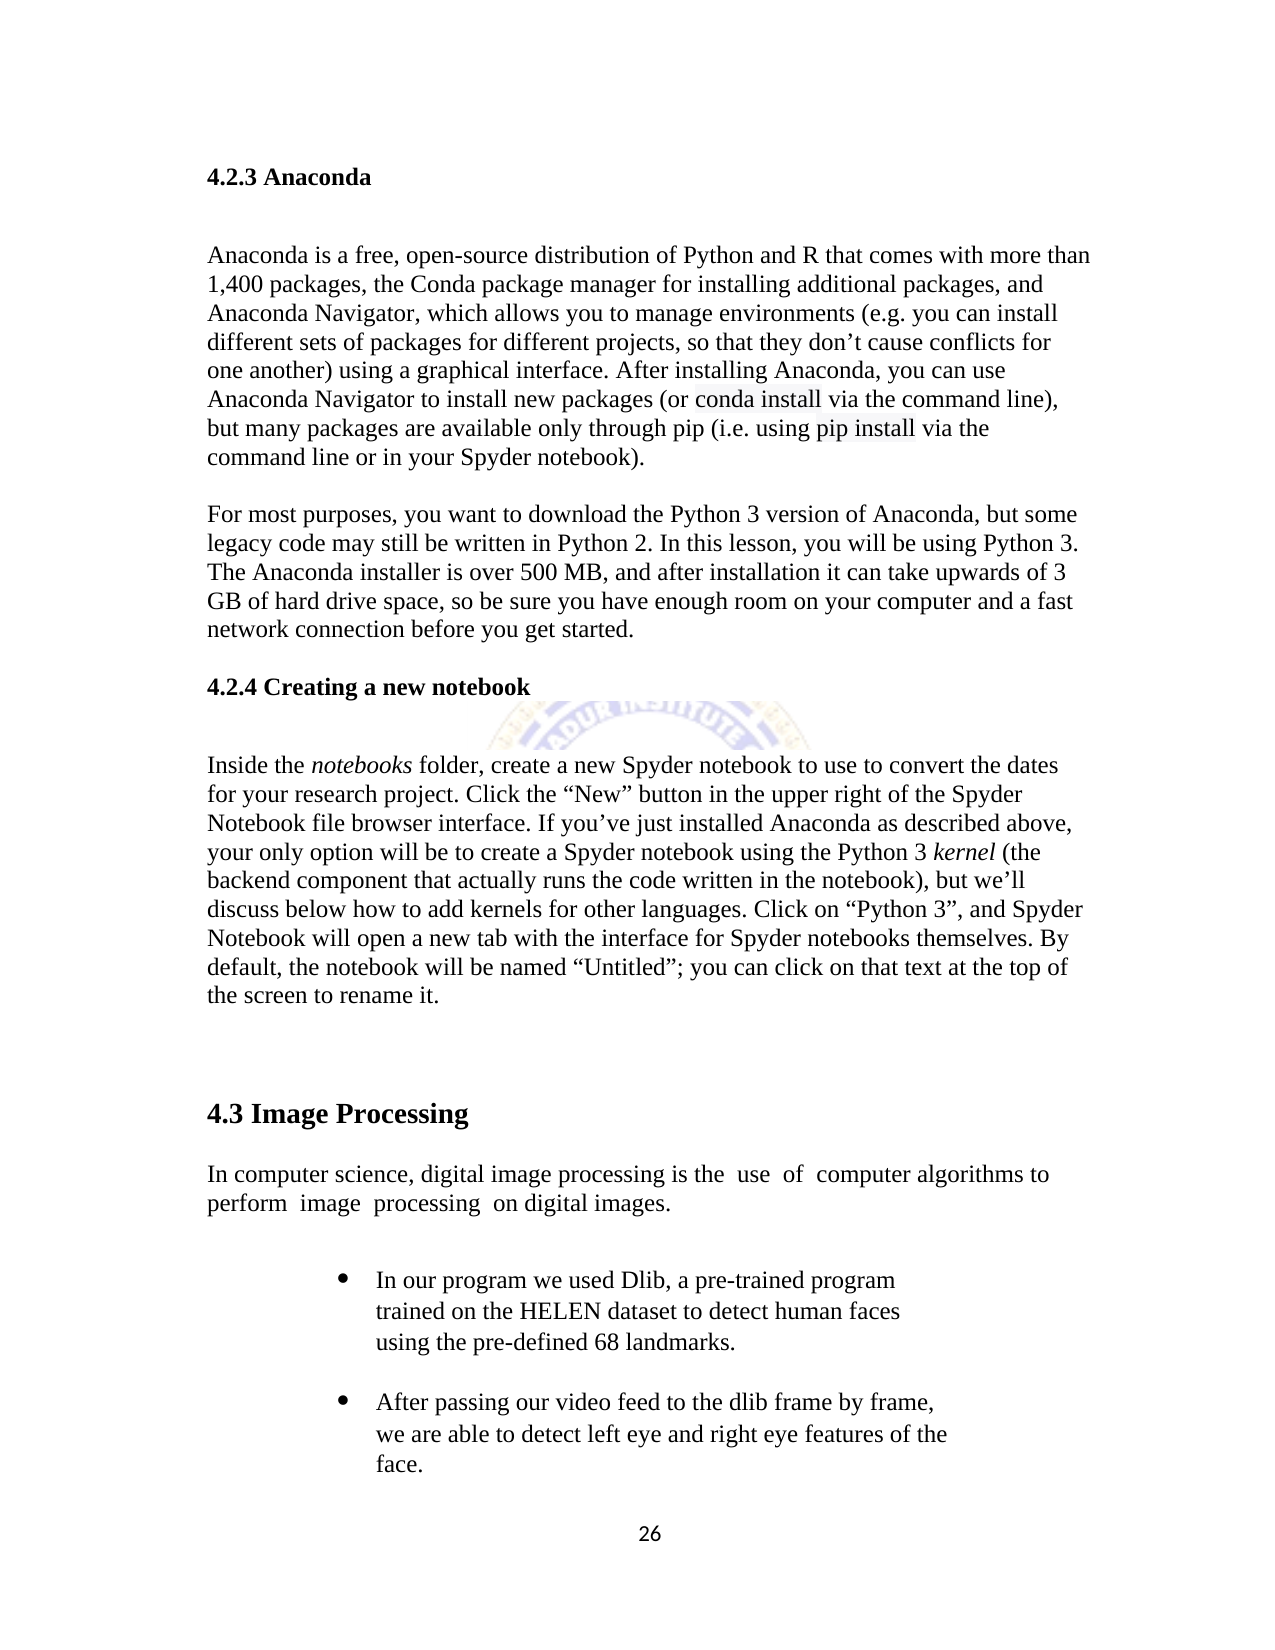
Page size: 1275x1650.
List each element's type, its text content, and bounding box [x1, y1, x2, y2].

text In computer science, digital image processing is the use of computer algorithms to perform image processing on digital images. [207, 1159, 1093, 1216]
subtitle 4.2.4 Creating a new notebook [207, 672, 1093, 701]
list After passing our video feed to the dlib frame by frame, we are able to detect left eye and right eye features of the face. [338, 1387, 956, 1478]
text For most purposes, you want to download the Python 3 version of Anaconda, but some legacy code may still be written in Python 2. In this lesson, you will be using Python 3. The Anaconda installer is over 500 MB, and after installation it can take upwards of 3 GB of hard drive space, so be sure you have enough room on your computer and a fast network connection before you get started. [207, 499, 1093, 643]
text Inside the notebooks folder, create a new Spyder notebook to use to convert the dates for your research project. Click the “New” button in the upper right of the Spyder Notebook file browser interface. If you’ve just installed Anaconda as described above, your only option will be to create a Spyder notebook using the Python 3 kernel (the backend component that actually runs the code written in the notebook), but we’ll discuss below how to add kernels for other languages. Click on “Python 3”, and Spyder Notebook will open a new tab with the interface for Spyder notebooks themselves. By default, the notebook will be named “Untitled”; you can click on that text at the top of the screen to rename it. [207, 750, 1093, 1009]
subtitle 4.2.3 Anaconda [207, 162, 1093, 191]
text Anaconda is a free, open-source distribution of Python and R that comes with more than 1,400 packages, the Conda package manager for installing additional packages, and Anaconda Navigator, which allows you to manage environments (e.g. you can install different sets of packages for different projects, so that they don’t cause conflicts for one another) using a graphical interface. After installing Anaconda, you can use Anaconda Navigator to install new packages (or conda install via the command line), but many packages are available only through pip (i.e. using pip install via the command line or in your Spyder notebook). [207, 240, 1093, 470]
text 4.3 Image Processing [207, 1096, 1093, 1130]
list In our program we used Dlib, a pre-trained program trained on the HELEN dataset to detect human faces using the pre-defined 68 landmarks. [338, 1265, 908, 1355]
